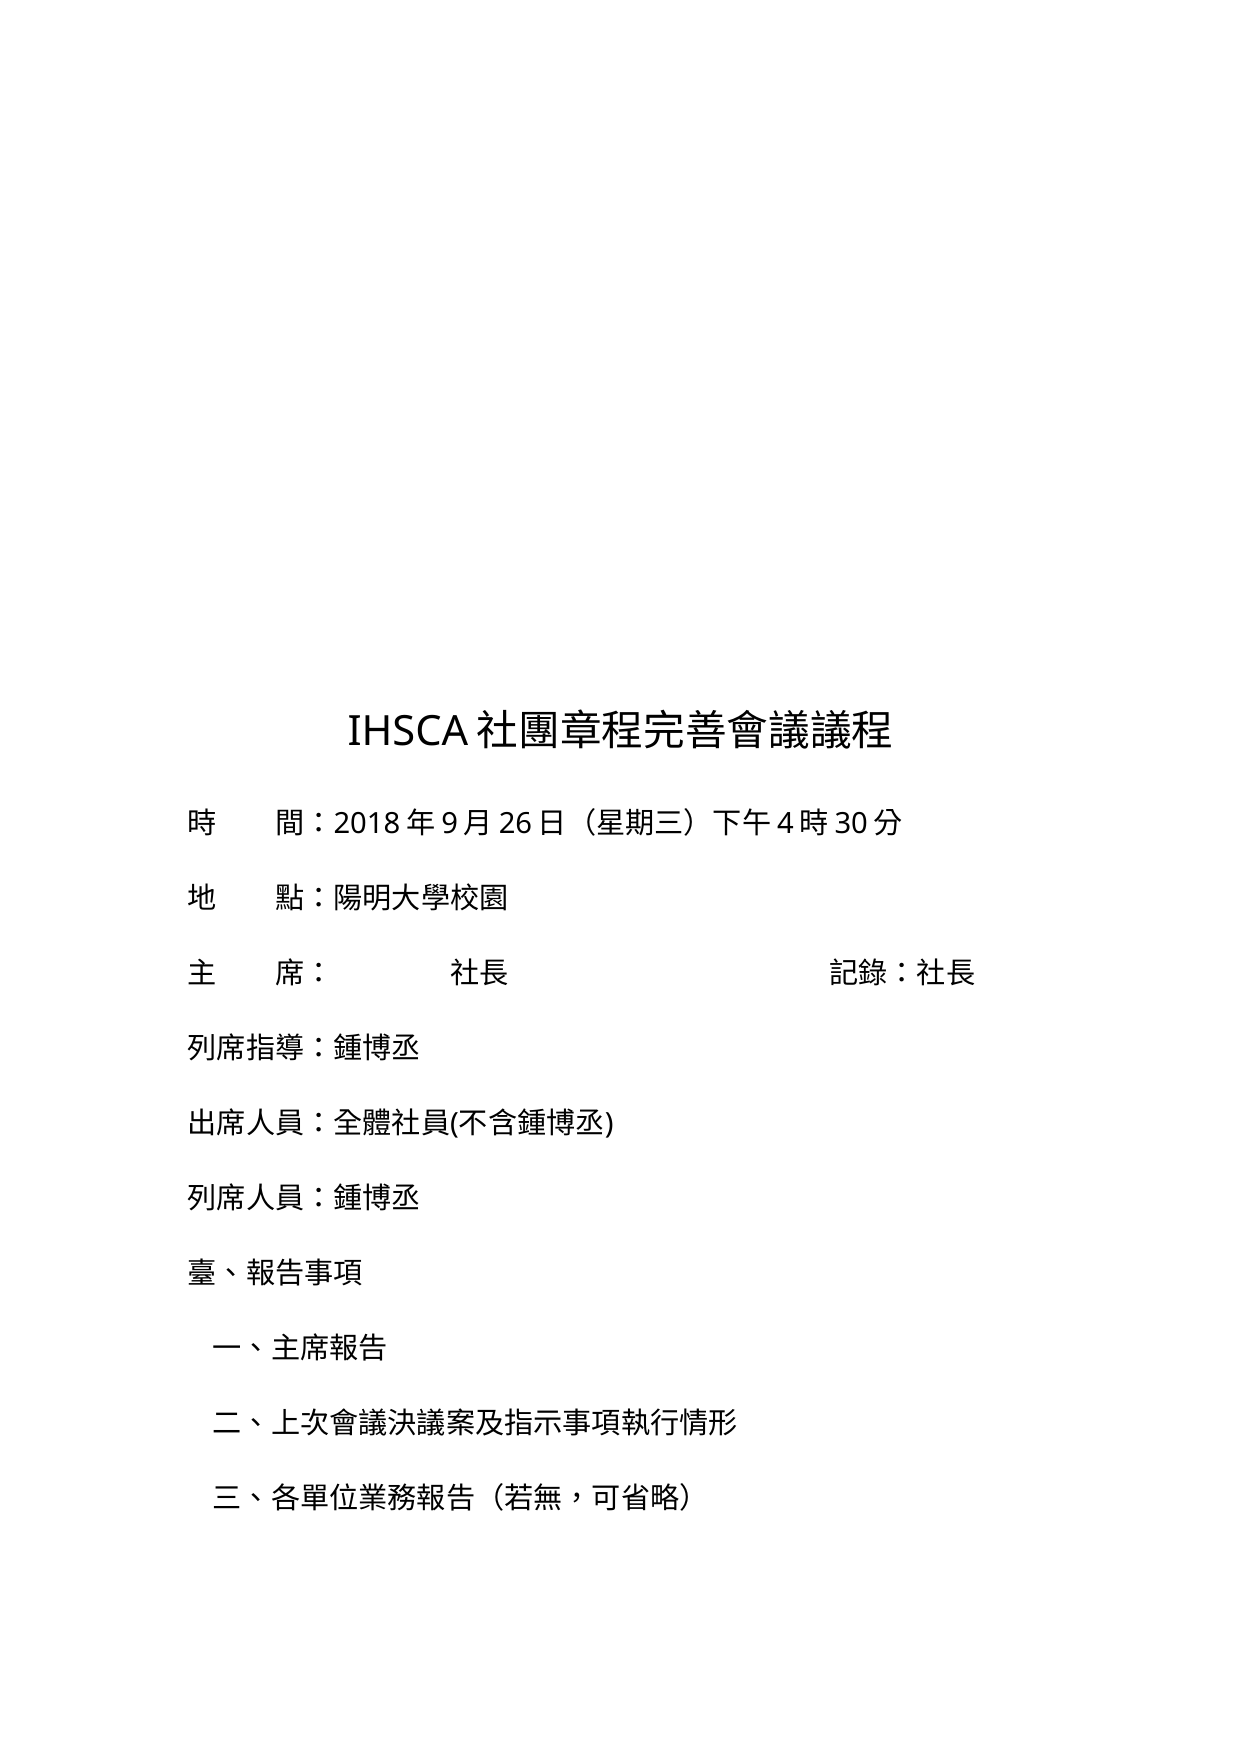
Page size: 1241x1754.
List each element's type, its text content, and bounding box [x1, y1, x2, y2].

text 臺、報告事項 [187, 1233, 1053, 1308]
text 列席指導：鍾博丞 [187, 1008, 1053, 1083]
text 一、主席報告 [212, 1308, 1053, 1383]
text 主 席： 社長 記錄：社長 [187, 933, 1053, 1008]
text IHSCA社團章程完善會議議程 [187, 689, 1053, 764]
text 二、上次會議決議案及指示事項執行情形 [212, 1383, 1053, 1458]
text 出席人員：全體社員(不含鍾博丞) [187, 1083, 1053, 1158]
text 地 點：陽明大學校園 [187, 858, 1053, 933]
text 三、各單位業務報告（若無，可省略） [212, 1458, 1053, 1533]
text 時 間：2018年9月26日（星期三）下午4時30分 [187, 783, 1053, 858]
text 列席人員：鍾博丞 [187, 1158, 1053, 1233]
